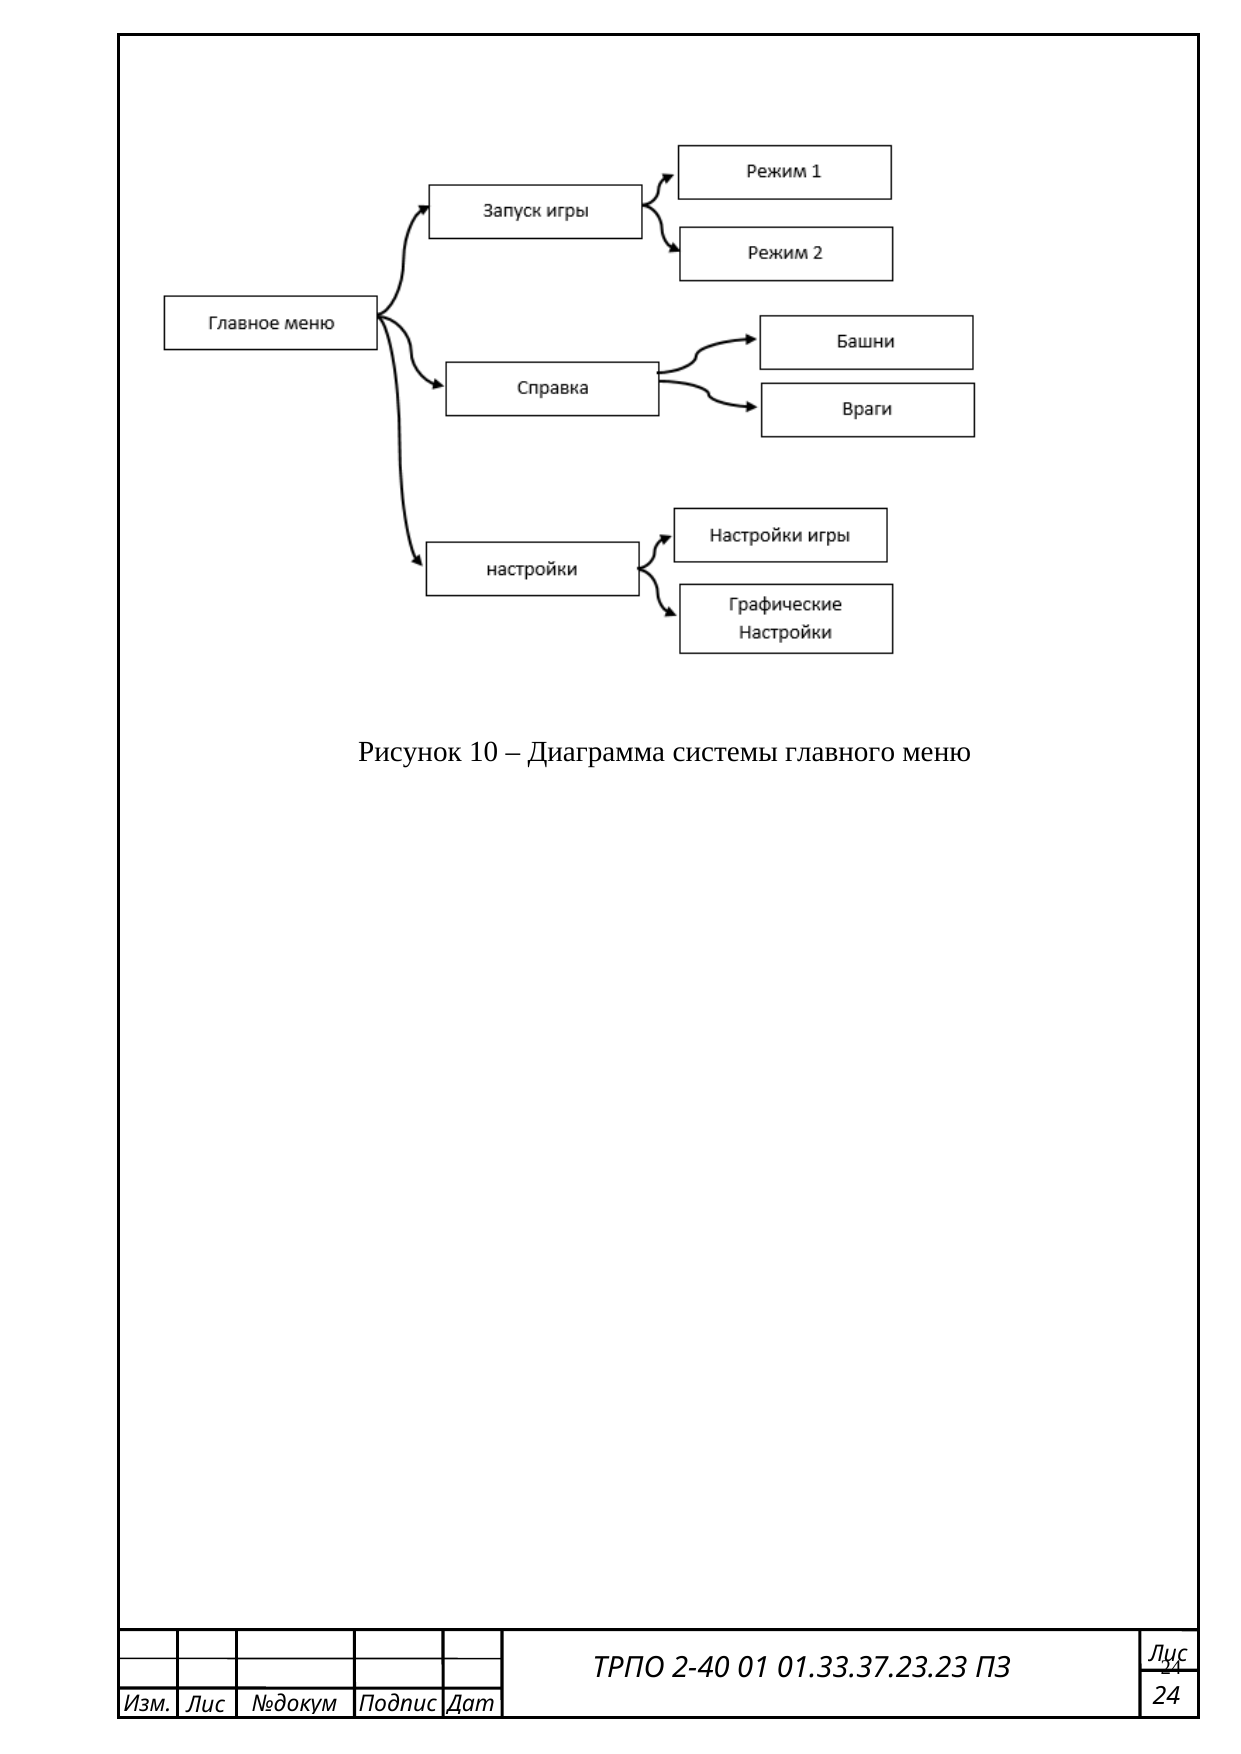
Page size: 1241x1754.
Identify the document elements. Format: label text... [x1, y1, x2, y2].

picture [147, 103, 1188, 709]
text Рисунок 10 – Диаграмма системы главного меню [148, 734, 1181, 768]
